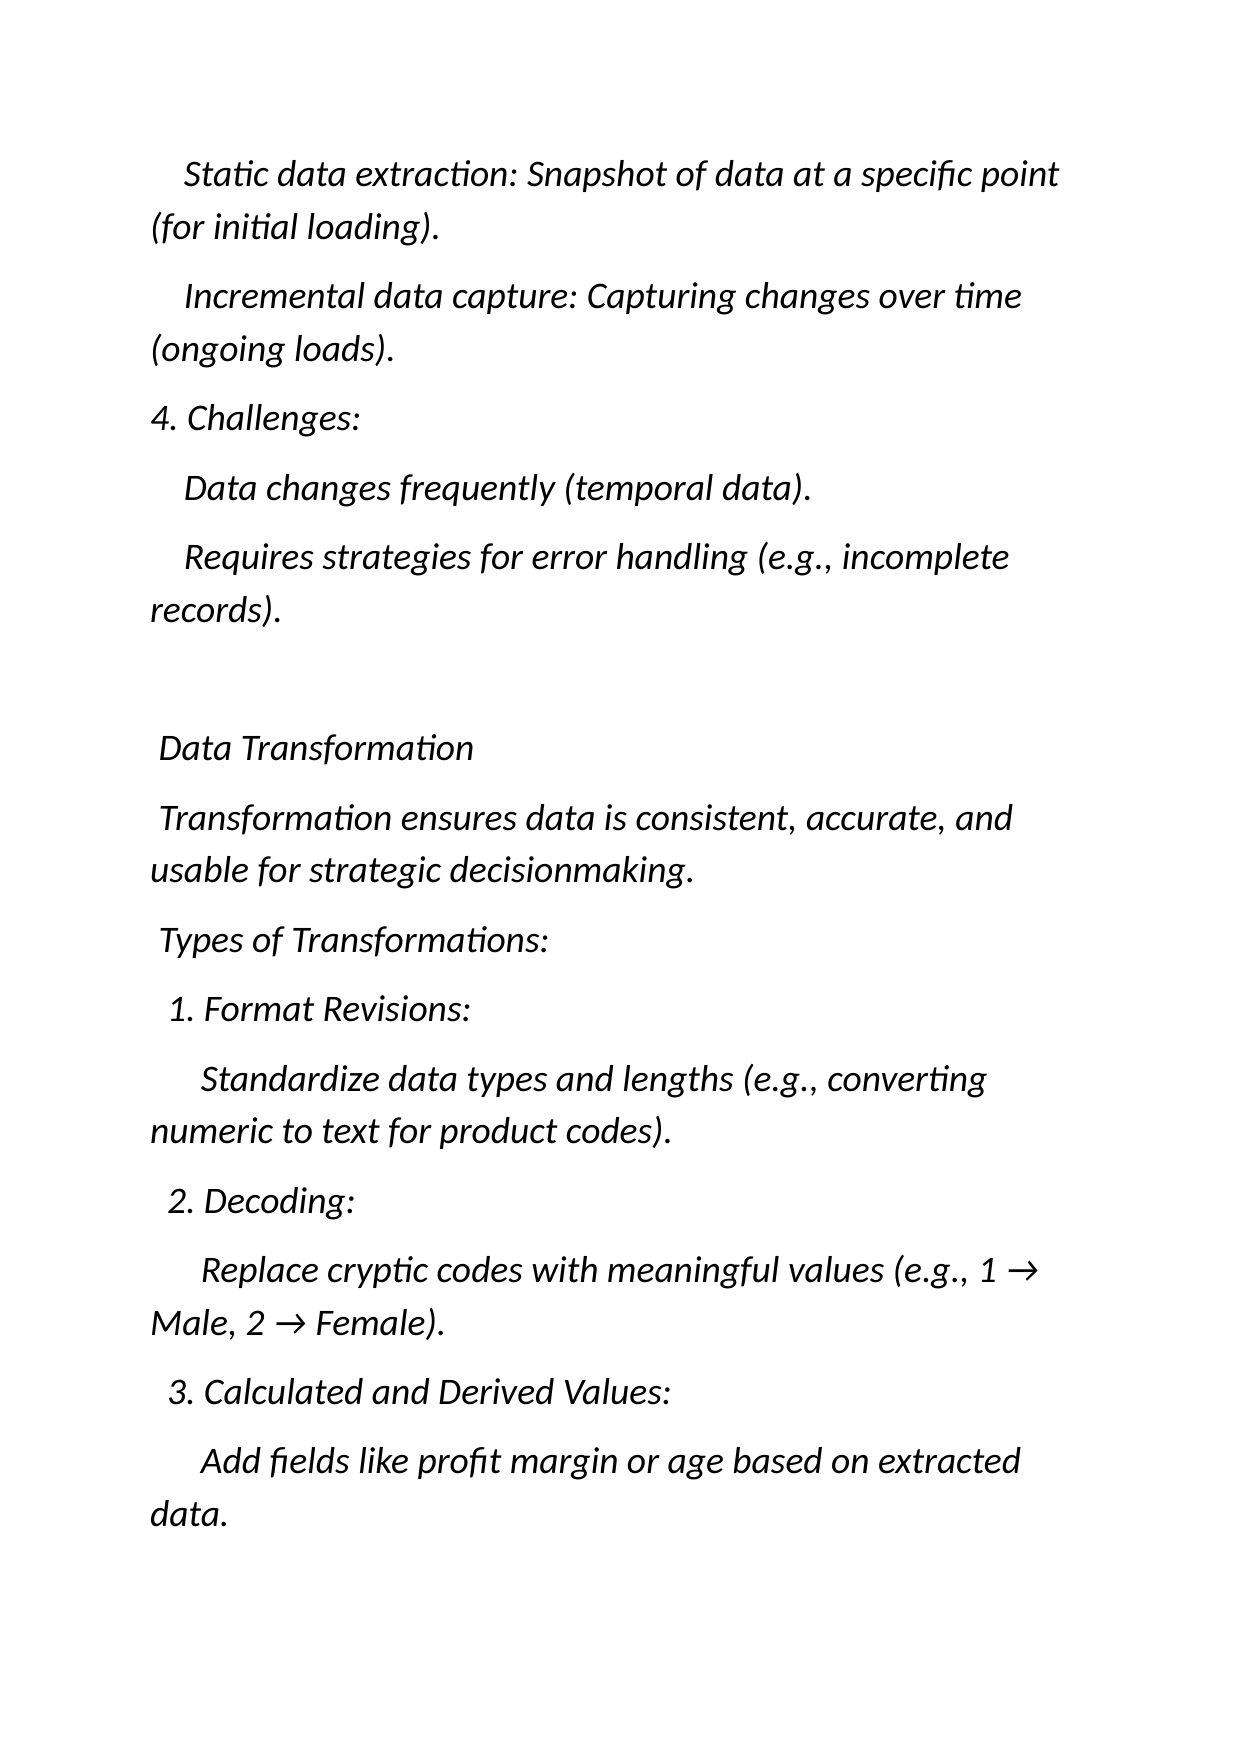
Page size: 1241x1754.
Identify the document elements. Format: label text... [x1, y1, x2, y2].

text Incremental data capture: Capturing changes over time (ongoing loads). [150, 272, 1090, 371]
text 4. Challenges: [150, 394, 1090, 440]
text Data changes frequently (temporal data). [150, 463, 1090, 509]
text Replace cryptic codes with meaningful values (e.g., 1 → Male, 2 → Female). [150, 1246, 1090, 1344]
text Add fields like profit margin or age based on extracted data. [150, 1437, 1090, 1536]
text 2. Decoding: [150, 1177, 1090, 1222]
text 1. Format Revisions: [150, 985, 1090, 1031]
text Data Transformation [150, 724, 1090, 770]
text Transformation ensures data is consistent, accurate, and usable for strategic decisionmaking. [150, 794, 1090, 892]
text Types of Transformations: [150, 916, 1090, 962]
text Requires strategies for error handling (e.g., incomplete records). [150, 533, 1090, 631]
text Static data extraction: Snapshot of data at a specific point (for initial loading). [150, 150, 1090, 248]
text Standardize data types and lengths (e.g., converting numeric to text for product codes). [150, 1054, 1090, 1153]
text 3. Calculated and Derived Values: [150, 1368, 1090, 1414]
